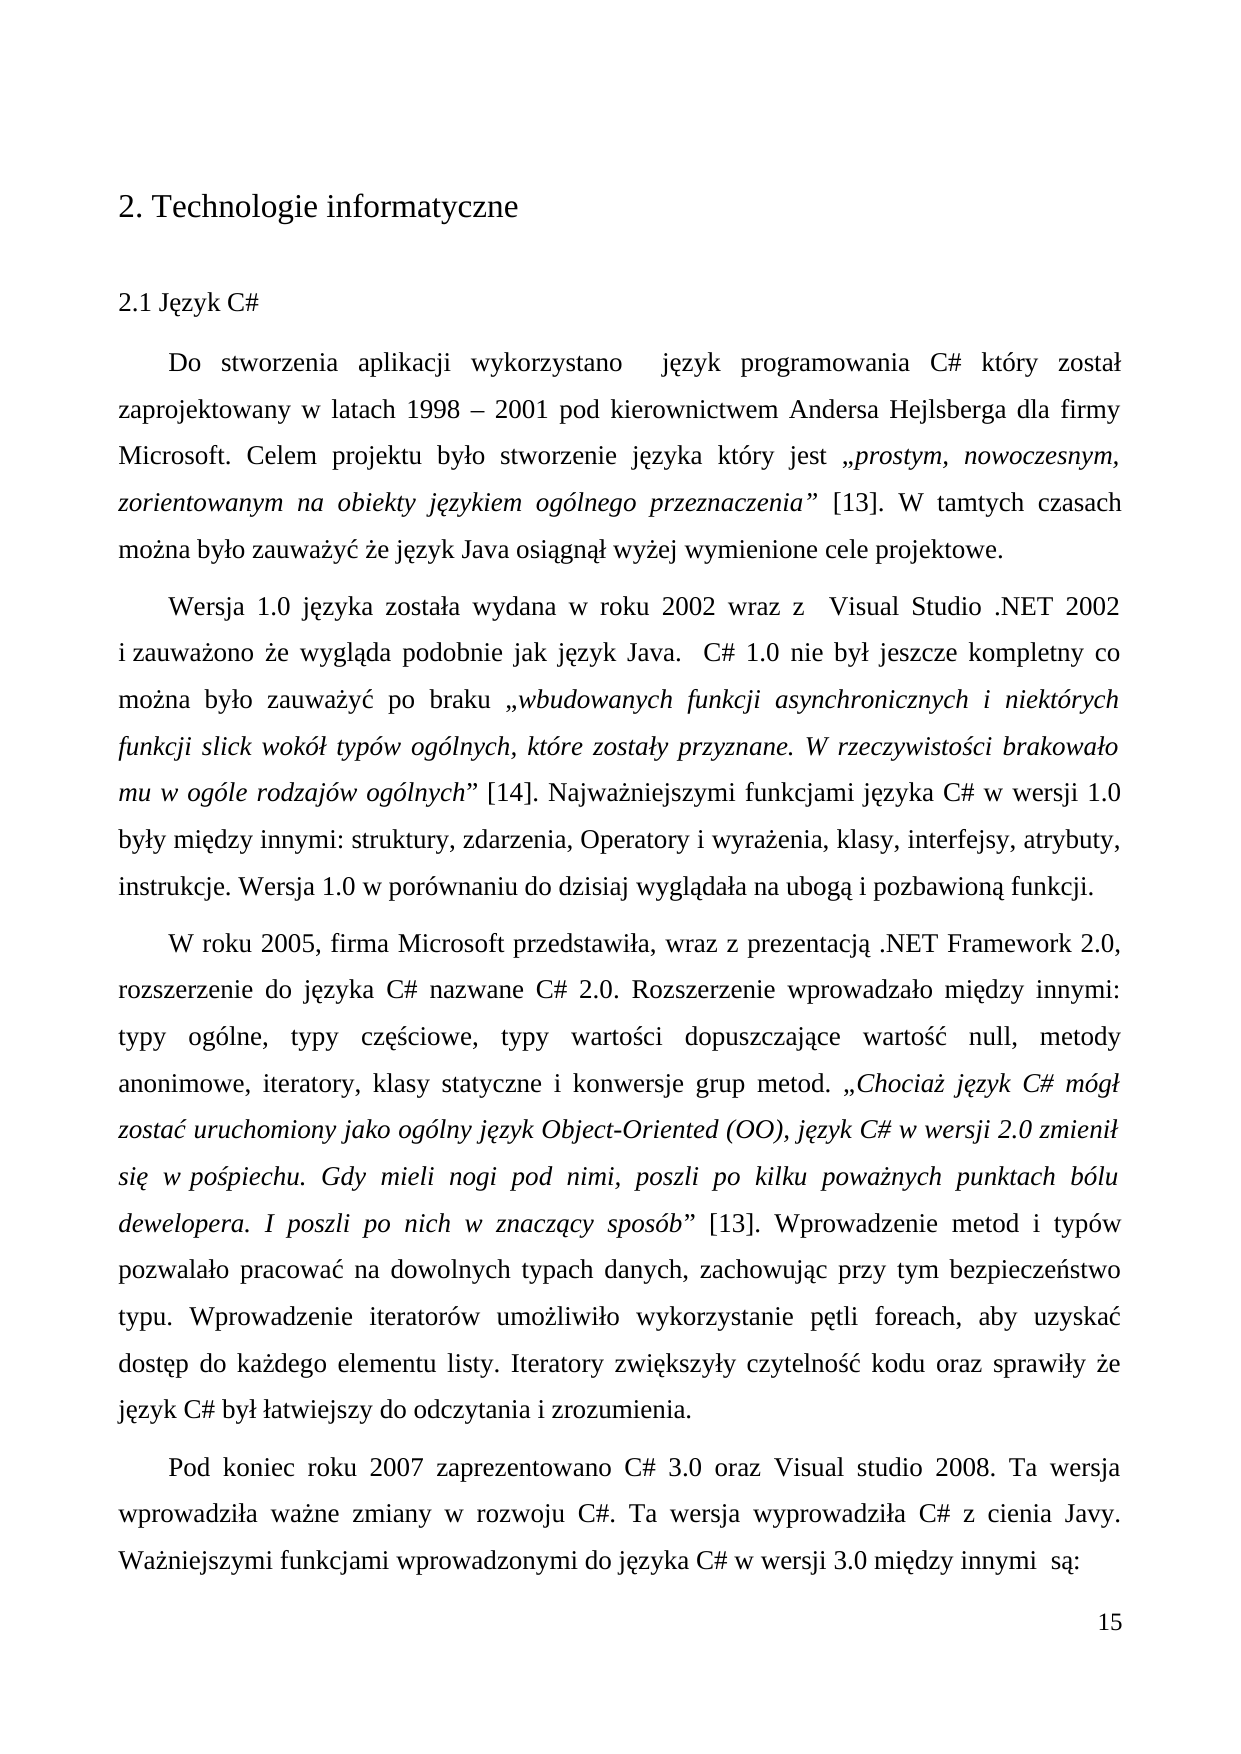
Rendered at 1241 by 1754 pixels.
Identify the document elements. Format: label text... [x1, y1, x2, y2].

text W roku 2005, firma Microsoft przedstawiła, wraz z prezentacją .NET Framework 2.0, rozszerzenie do języka C# nazwane C# 2.0. Rozszerzenie wprowadzało między innymi: typy ogólne, typy częściowe, typy wartości dopuszczające wartość null, metody anonimowe, iteratory, klasy statyczne i konwersje grup metod. „Chociaż język C# mógł zostać uruchomiony jako ogólny język Object-Oriented (OO), język C# w wersji 2.0 zmienił się w pośpiechu. Gdy mieli nogi pod nimi, poszli po kilku poważnych punktach bólu dewelopera. I poszli po nich w znaczący sposób” [13]. Wprowadzenie metod i typów pozwalało pracować na dowolnych typach danych, zachowując przy tym bezpieczeństwo typu. Wprowadzenie iteratorów umożliwiło wykorzystanie pętli foreach, aby uzyskać dostęp do każdego elementu listy. Iteratory zwiększyły czytelność kodu oraz sprawiły że język C# był łatwiejszy do odczytania i zrozumienia. [118, 927, 1122, 1425]
text Pod koniec roku 2007 zaprezentowano C# 3.0 oraz Visual studio 2008. Ta wersja wprowadziła ważne zmiany w rozwoju C#. Ta wersja wyprowadziła C# z cienia Javy. Ważniejszymi funkcjami wprowadzonymi do języka C# w wersji 3.0 między innymi są: [118, 1451, 1122, 1575]
subtitle 2.1 Język C# [118, 286, 1122, 317]
text Do stworzenia aplikacji wykorzystano język programowania C# który został zaprojektowany w latach 1998 – 2001 pod kierownictwem Andersa Hejlsberga dla firmy Microsoft. Celem projektu było stworzenie języka który jest „prostym, nowoczesnym, zorientowanym na obiekty językiem ogólnego przeznaczenia” [13]. W tamtych czasach można było zauważyć że język Java osiągnął wyżej wymienione cele projektowe. [118, 346, 1122, 564]
text Wersja 1.0 języka została wydana w roku 2002 wraz z Visual Studio .NET 2002 i zauważono że wygląda podobnie jak język Java. C# 1.0 nie był jeszcze kompletny co można było zauważyć po braku „wbudowanych funkcji asynchronicznych i niektórych funkcji slick wokół typów ogólnych, które zostały przyznane. W rzeczywistości brakowało mu w ogóle rodzajów ogólnych” [14]. Najważniejszymi funkcjami języka C# w wersji 1.0 były między innymi: struktury, zdarzenia, Operatory i wyrażenia, klasy, interfejsy, atrybuty, instrukcje. Wersja 1.0 w porównaniu do dzisiaj wyglądała na ubogą i pozbawioną funkcji. [118, 590, 1122, 901]
subtitle 2. Technologie informatyczne [118, 186, 1122, 224]
